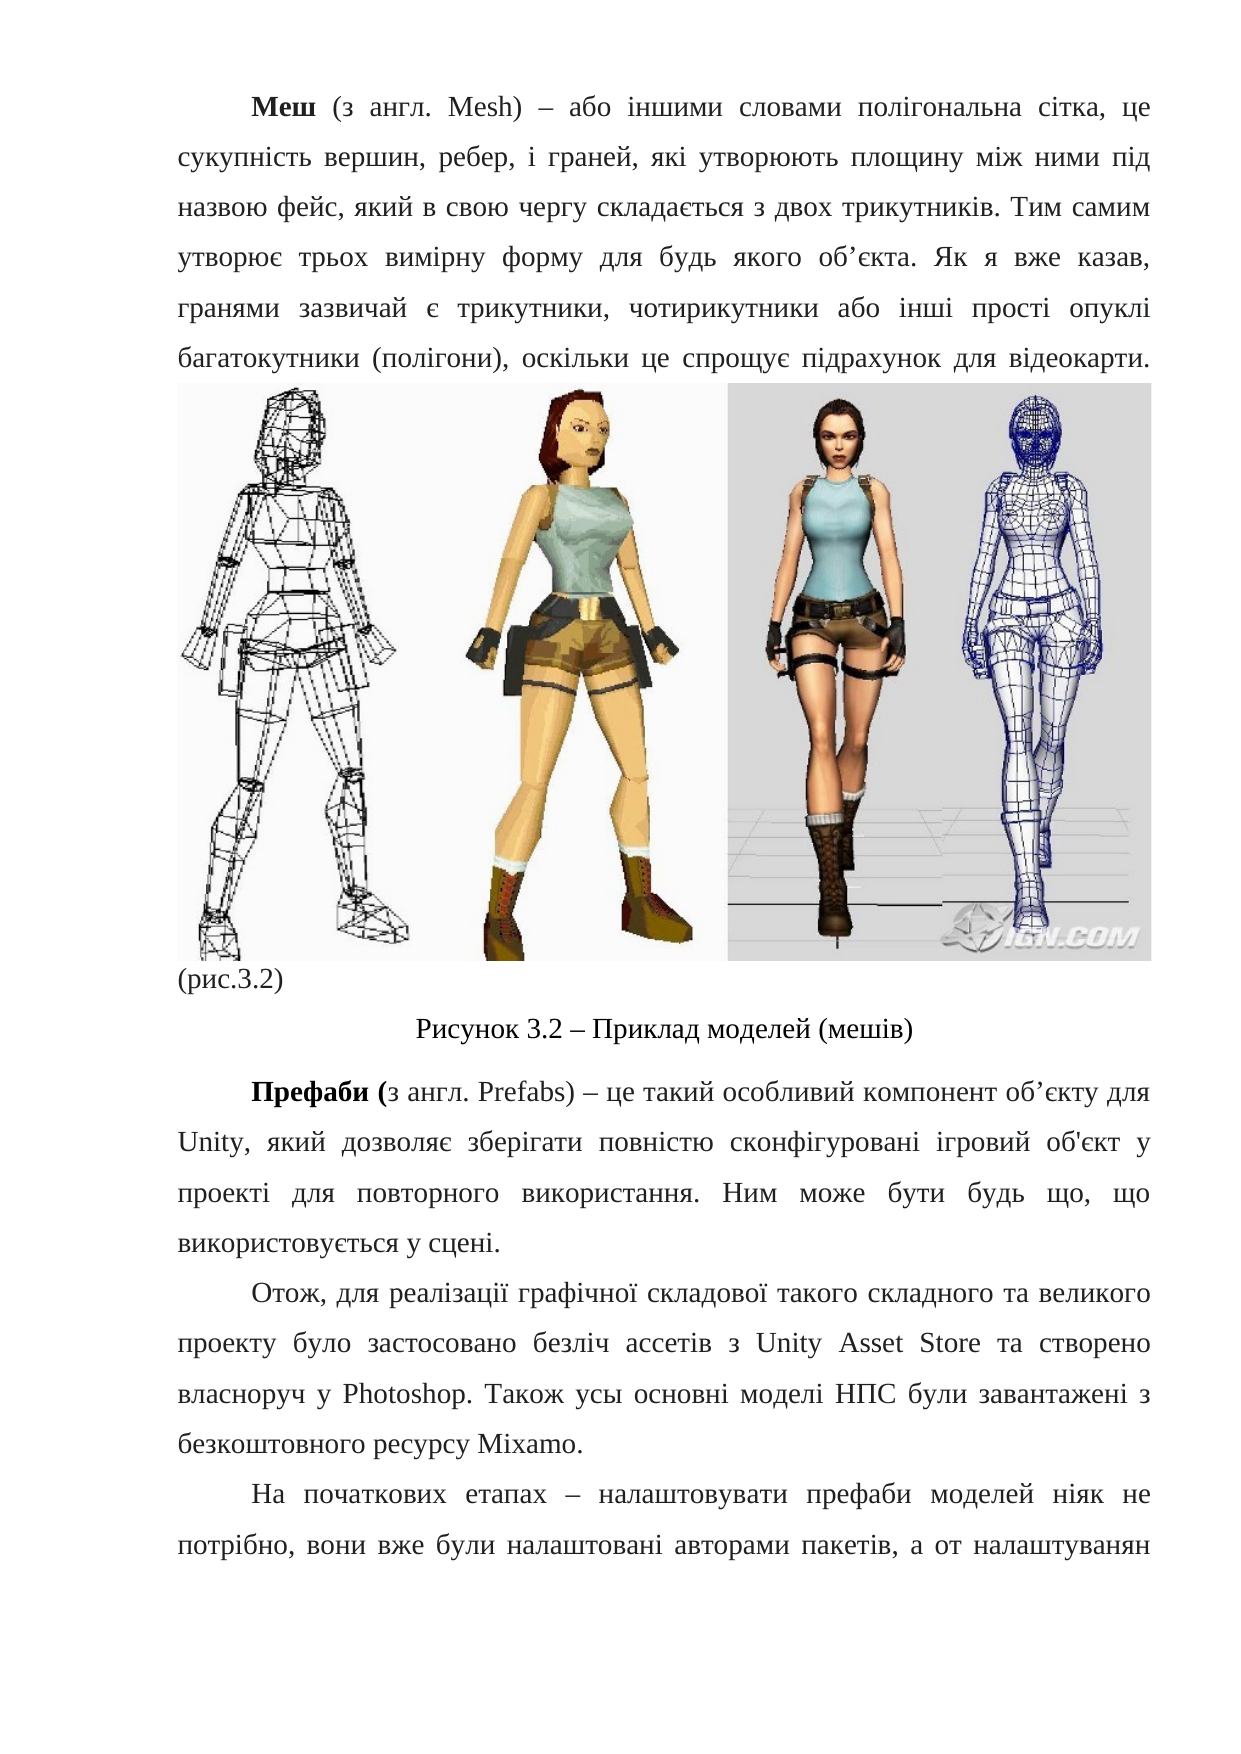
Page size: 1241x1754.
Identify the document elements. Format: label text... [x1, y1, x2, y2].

text Рисунок 3.2 – Приклад моделей (мешів) [177, 1011, 1152, 1045]
text Меш (з англ. Mesh) – або іншими словами полігональна сітка, це сукупність вершин, ребер, і граней, які утворюють площину між ними під назвою фейс, який в свою чергу складається з двох трикутників. Тим самим утворює трьох вимірну форму для будь якого об’єкта. Як я вже казав, гранями зазвичай є трикутники, чотирикутники або інші прості опуклі багатокутники (полігони), оскільки це спрощує підрахунок для відеокарти.(рис.3.2) [177, 961, 1152, 994]
text Отож, для реалізації графічної складової такого складного та великого проекту було застосовано безліч ассетів з Unity Asset Store та створено власноруч у Photoshop. Також усы основні моделі НПС були завантажені з безкоштовного ресурсу Mixamo. [177, 1275, 1152, 1460]
picture [177, 383, 1152, 961]
text Меш (з англ. Mesh) – або іншими словами полігональна сітка, це сукупність вершин, ребер, і граней, які утворюють площину між ними під назвою фейс, який в свою чергу складається з двох трикутників. Тим самим утворює трьох вимірну форму для будь якого об’єкта. Як я вже казав, гранями зазвичай є трикутники, чотирикутники або інші прості опуклі багатокутники (полігони), оскільки це спрощує підрахунок для відеокарти.(рис.3.2) [177, 89, 1152, 383]
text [177, 1477, 1152, 1560]
text Префаби (з англ. Prefabs) – це такий особливий компонент об’єкту для Unity, який дозволяє зберігати повністю сконфігуровані ігровий об'єкт у проекті для повторного використання. Ним може бути будь що, що використовується у сцені. [177, 1074, 1152, 1258]
